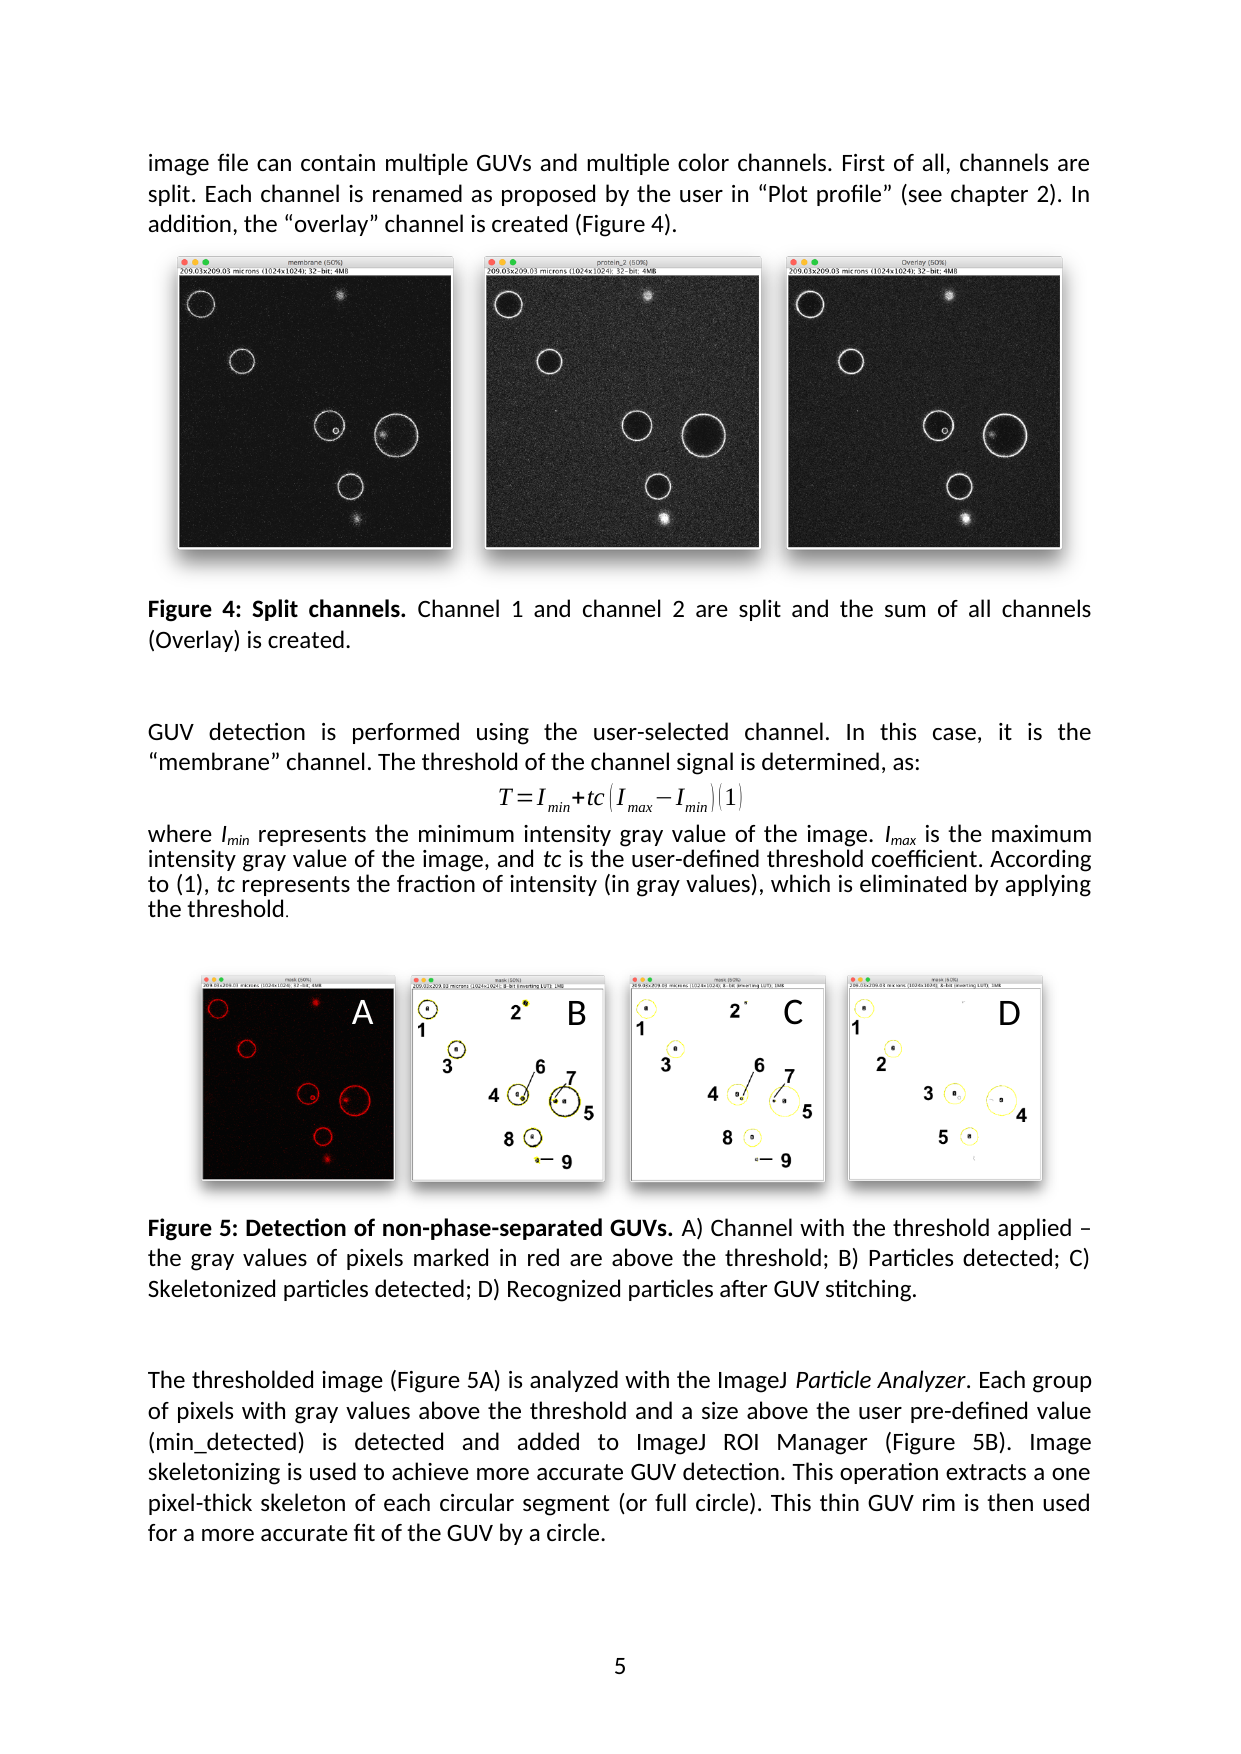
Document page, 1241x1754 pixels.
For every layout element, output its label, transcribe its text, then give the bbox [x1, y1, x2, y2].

list GUV detection is performed using the user-selected channel. In this case, it is the “membrane” channel. The threshold of the channel signal is determined, as: [148, 716, 1093, 777]
list The thresholded image (Figure 5A) is analyzed with the ImageJ Particle Analyzer. Each group of pixels with gray values above the threshold and a size above the user pre-defined value (min_detected) is detected and added to ImageJ ROI Manager (Figure 5B). Image skeletonizing is used to achieve more accurate GUV detection. This operation extracts a one pixel-thick skeleton of each circular segment (or full circle). This thin GUV rim is then used for a more accurate fit of the GUV by a circle. [148, 1364, 1093, 1548]
picture [180, 963, 1060, 1212]
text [148, 148, 1093, 239]
list Figure 4: Split channels. Channel 1 and channel 2 are split and the sum of all channels (Overlay) is created. [148, 593, 1093, 654]
text where Imin represents the minimum intensity gray value of the image. Imax is the maximum intensity gray value of the image, and tc is the user-defined threshold coefficient. According to (1), tc represents the fraction of intensity (in gray values), which is eliminated by applying the threshold. [148, 822, 1093, 922]
list Figure 5: Detection of non-phase-separated GUVs. A) Channel with the threshold applied – the gray values of pixels marked in red are above the threshold; B) Particles detected; C) Skeletonized particles detected; D) Recognized particles after GUV stitching. [148, 1212, 1093, 1303]
picture [147, 239, 1092, 592]
